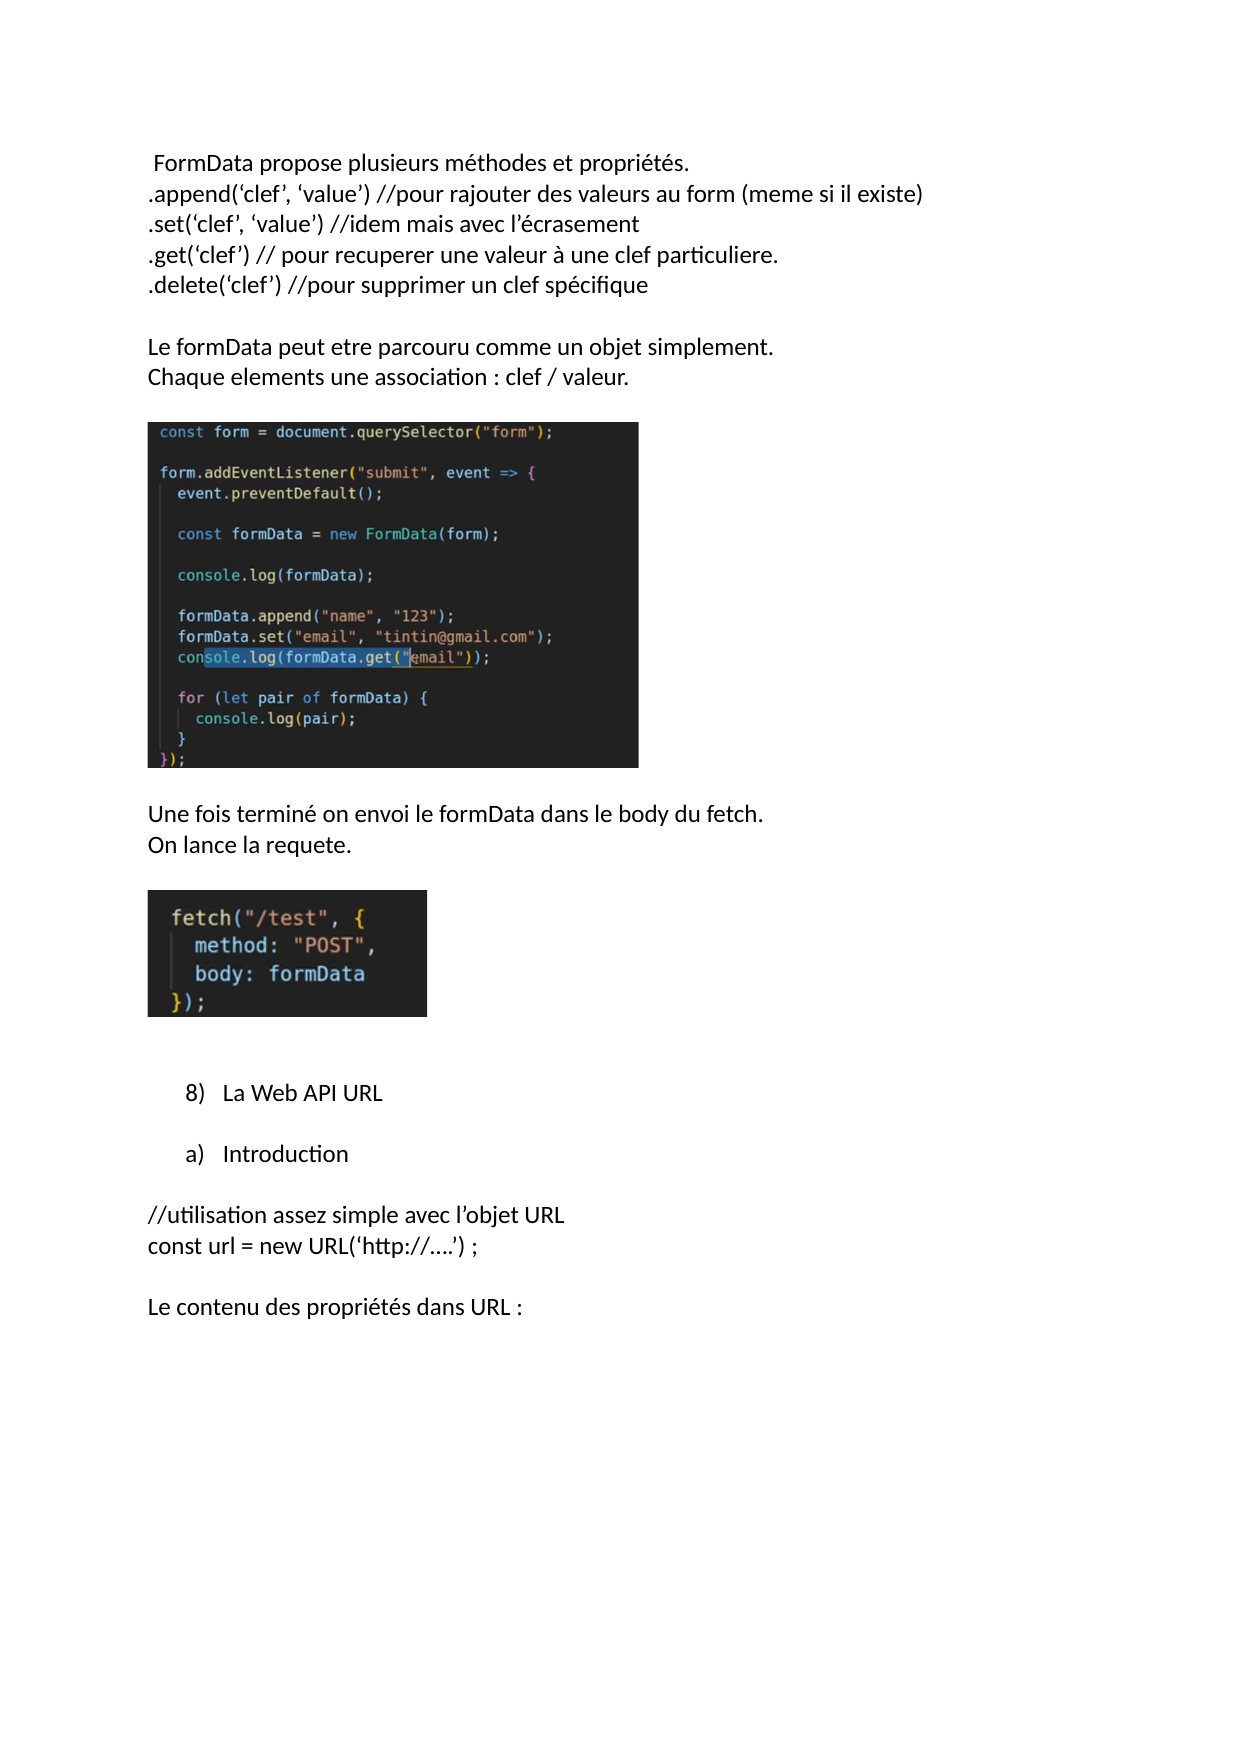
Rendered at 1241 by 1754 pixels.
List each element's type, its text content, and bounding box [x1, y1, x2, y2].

text //utilisation assez simple avec l’objet URL [148, 1199, 1093, 1230]
text Le contenu des propriétés dans URL : [148, 1291, 1093, 1322]
text const url = new URL(‘http://….’) ; [148, 1230, 1093, 1261]
list La Web API URL [185, 1077, 1093, 1108]
picture [147, 890, 428, 1017]
text Chaque elements une association : clef / valeur. [148, 361, 1093, 392]
text .set(‘clef’, ‘value’) //idem mais avec l’écrasement [148, 209, 1093, 239]
list Introduction [185, 1138, 1093, 1169]
text Une fois terminé on envoi le formData dans le body du fetch. [148, 798, 1093, 829]
text .delete(‘clef’) //pour supprimer un clef spécifique [148, 270, 1093, 300]
text .get(‘clef’) // pour recuperer une valeur à une clef particuliere. [148, 239, 1093, 270]
text FormData propose plusieurs méthodes et propriétés. [148, 148, 1093, 178]
text On lance la requete. [148, 829, 1093, 859]
picture [147, 422, 639, 768]
text Le formData peut etre parcouru comme un objet simplement. [148, 331, 1093, 361]
text .append(‘clef’, ‘value’) //pour rajouter des valeurs au form (meme si il existe) [148, 178, 1093, 209]
